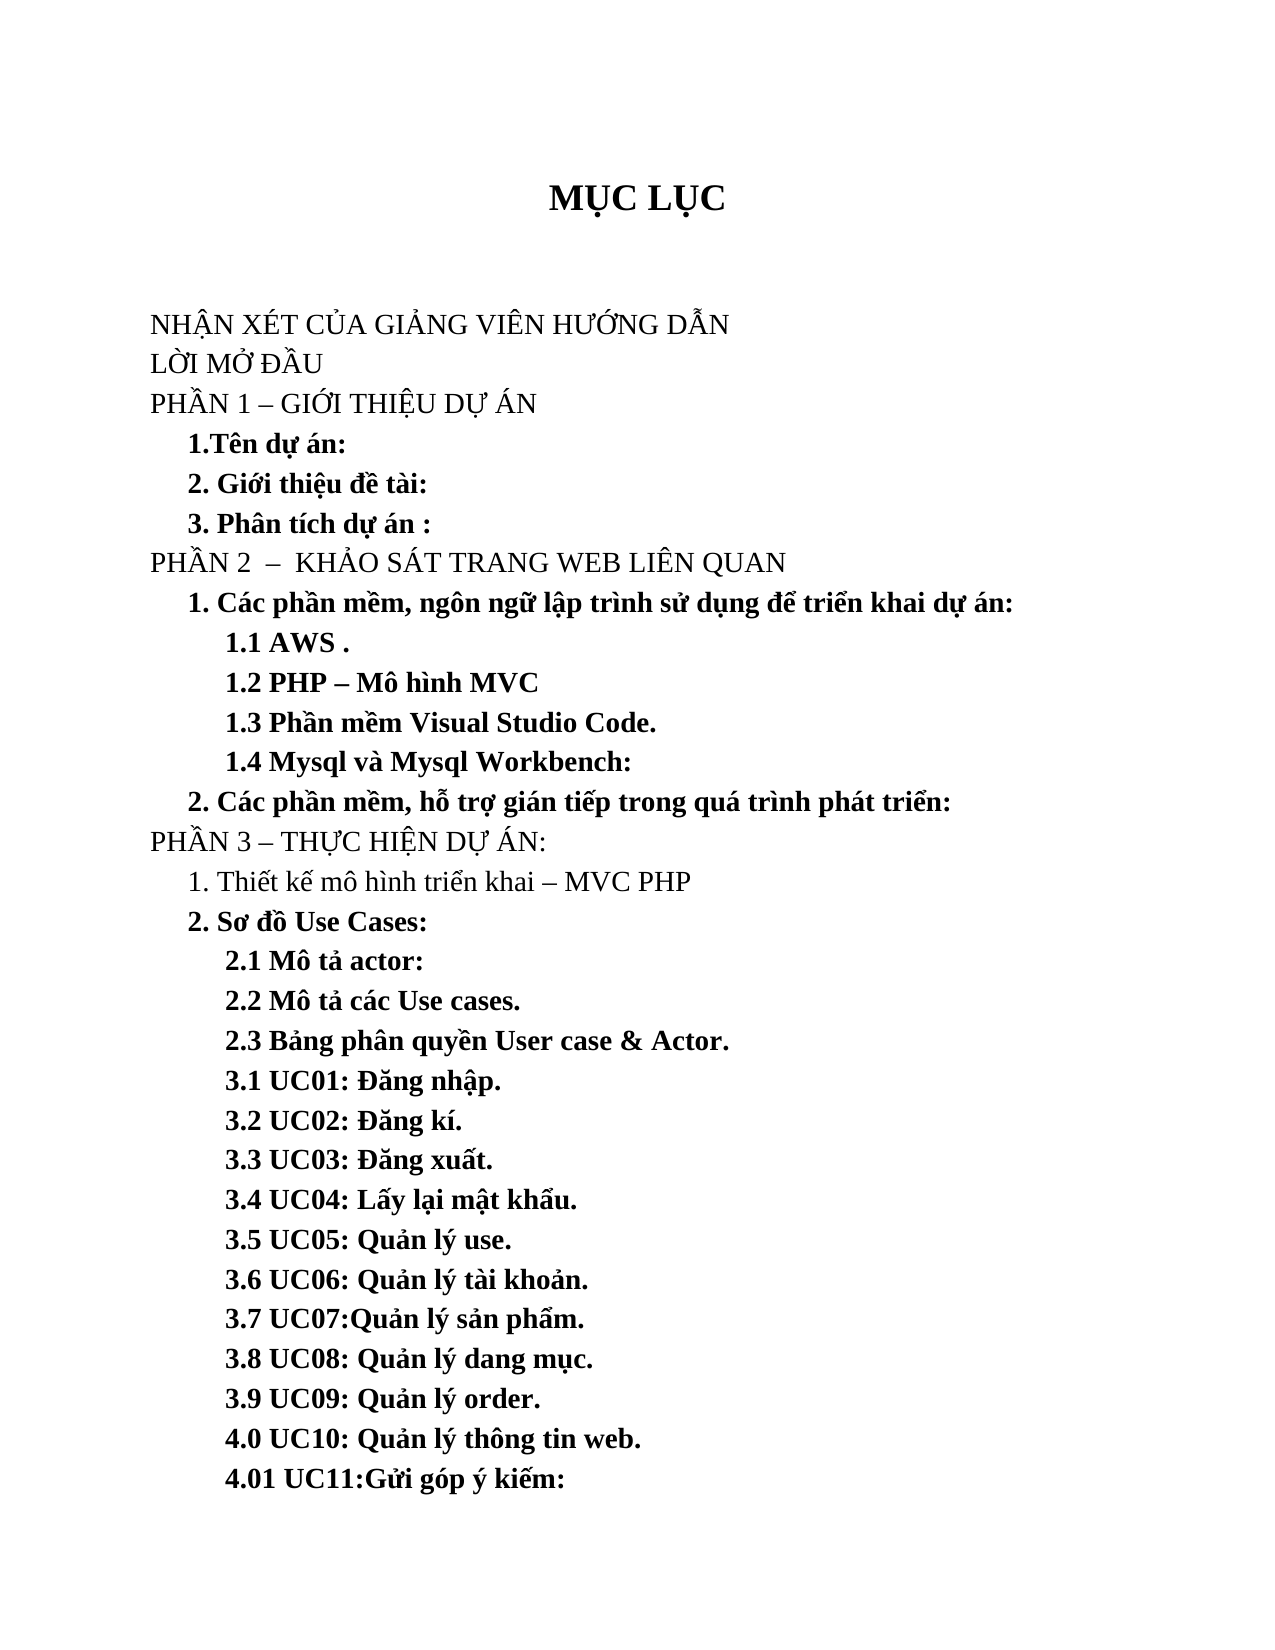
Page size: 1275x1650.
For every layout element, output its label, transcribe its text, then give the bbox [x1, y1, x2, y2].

text MỤC LỤC [150, 175, 1125, 218]
